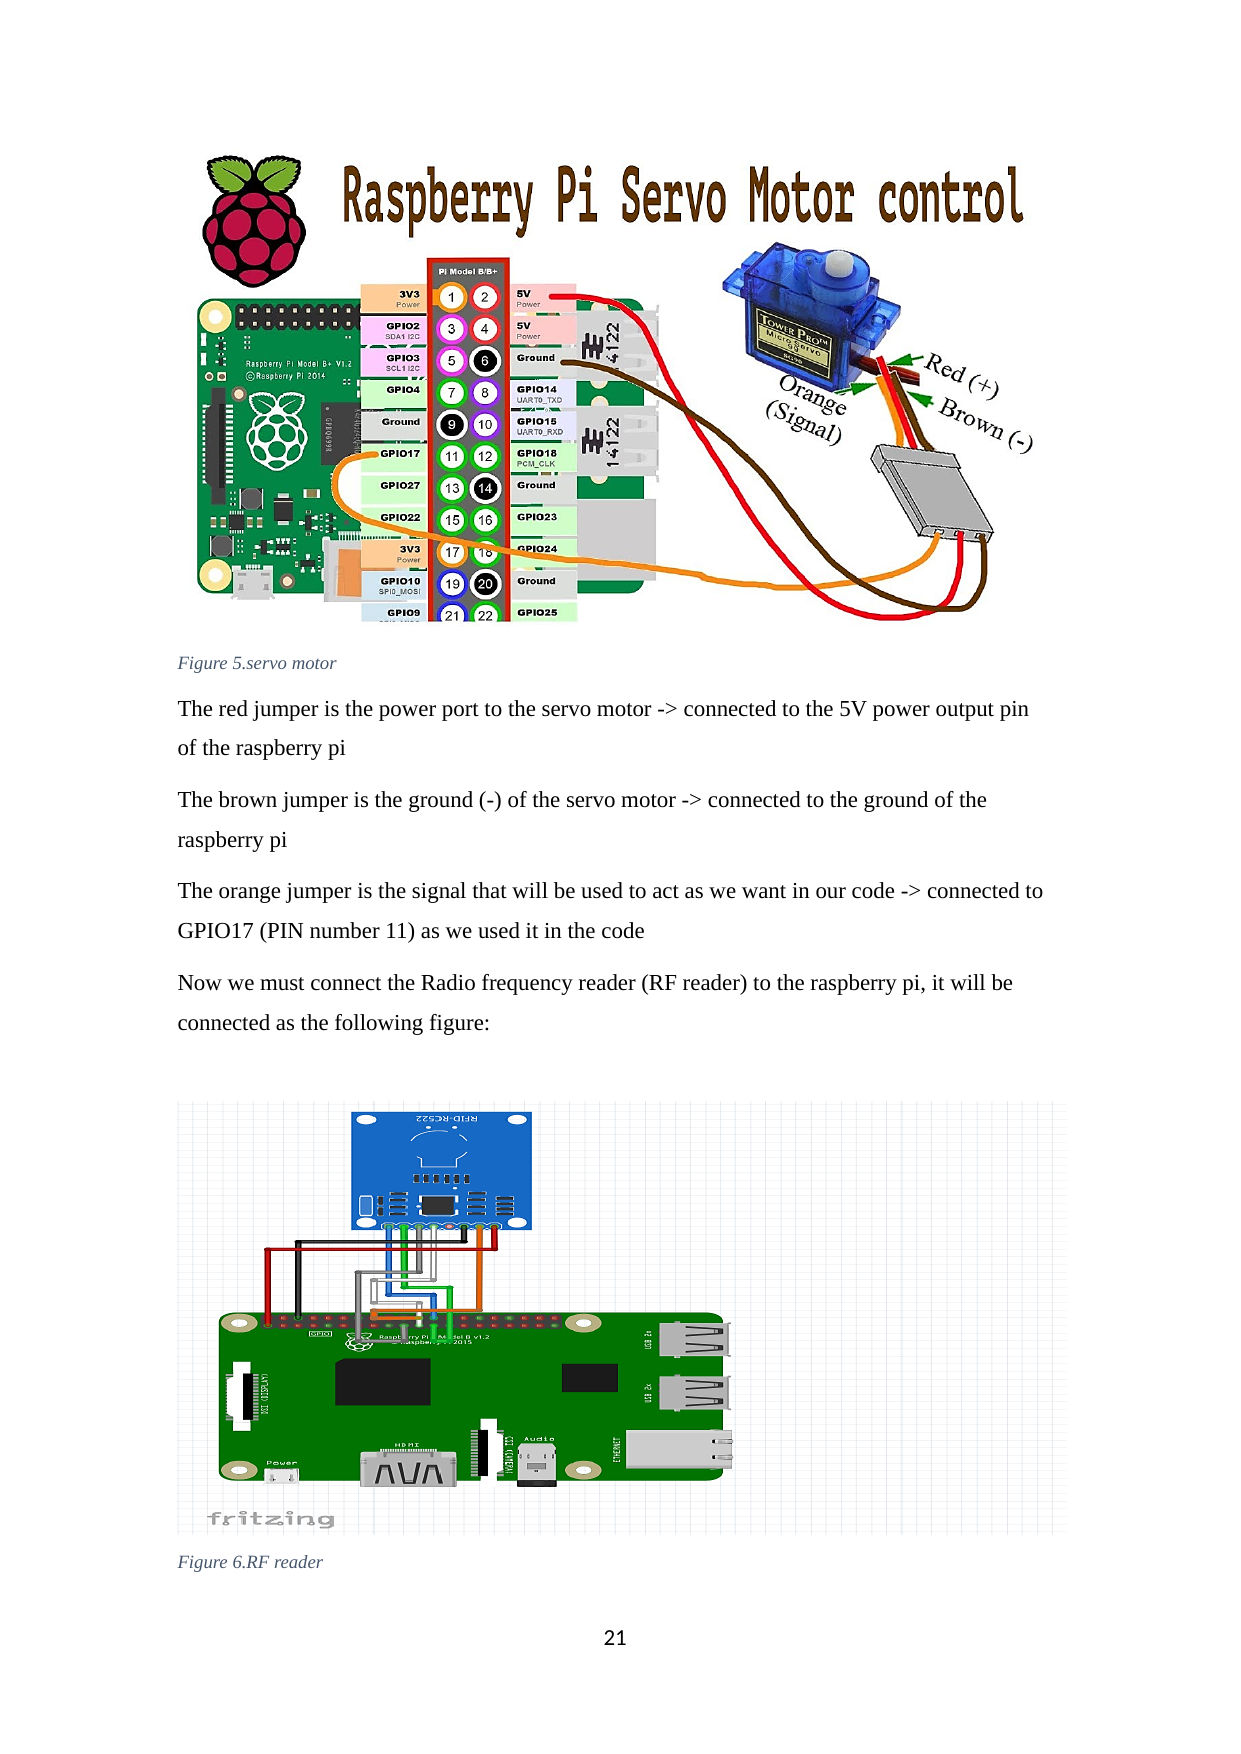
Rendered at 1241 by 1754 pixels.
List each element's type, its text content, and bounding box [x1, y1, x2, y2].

text Figure 6.RF reader [177, 1551, 1053, 1572]
text The red jumper is the power port to the servo motor -> connected to the 5V power output pin of the raspberry pi [177, 695, 1053, 761]
picture [177, 149, 1043, 637]
picture [177, 1101, 1067, 1535]
text The brown jumper is the ground (-) of the servo motor -> connected to the ground of the raspberry pi [177, 786, 1053, 852]
text Figure 5.servo motor [177, 652, 1053, 674]
text Now we must connect the Radio frequency reader (RF reader) to the raspberry pi, it will be connected as the following figure: [177, 969, 1053, 1035]
text The orange jumper is the signal that will be used to act as we want in our code -> connected to GPIO17 (PIN number 11) as we used it in the code [177, 878, 1053, 943]
